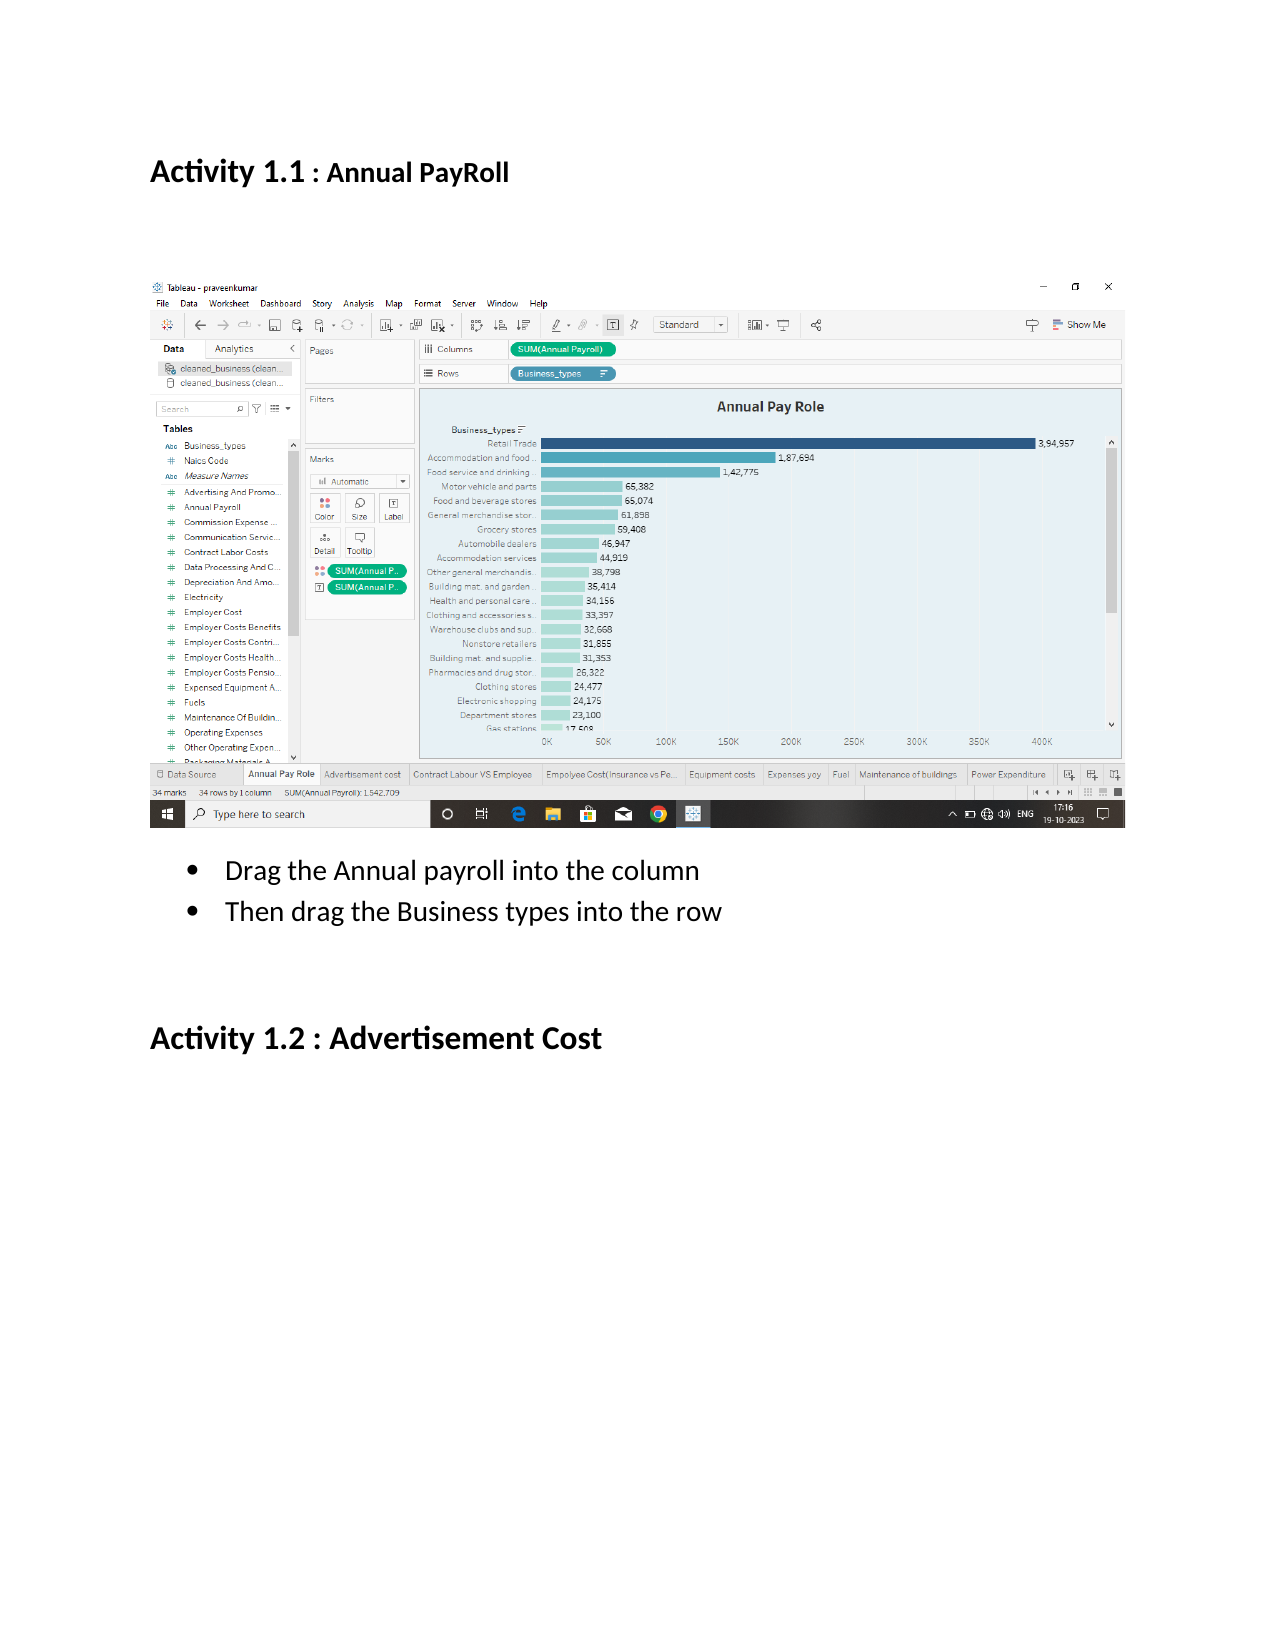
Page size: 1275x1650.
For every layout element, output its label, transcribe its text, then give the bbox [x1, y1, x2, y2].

text Activity 1.2 : Advertisement Cost [150, 1017, 1125, 1058]
list Drag the Annual payroll into the column [187, 852, 1125, 888]
list Then drag the Business types into the row [187, 893, 1125, 929]
picture [150, 279, 1125, 828]
text Activity 1.1 : Annual PayRoll [150, 150, 1125, 191]
